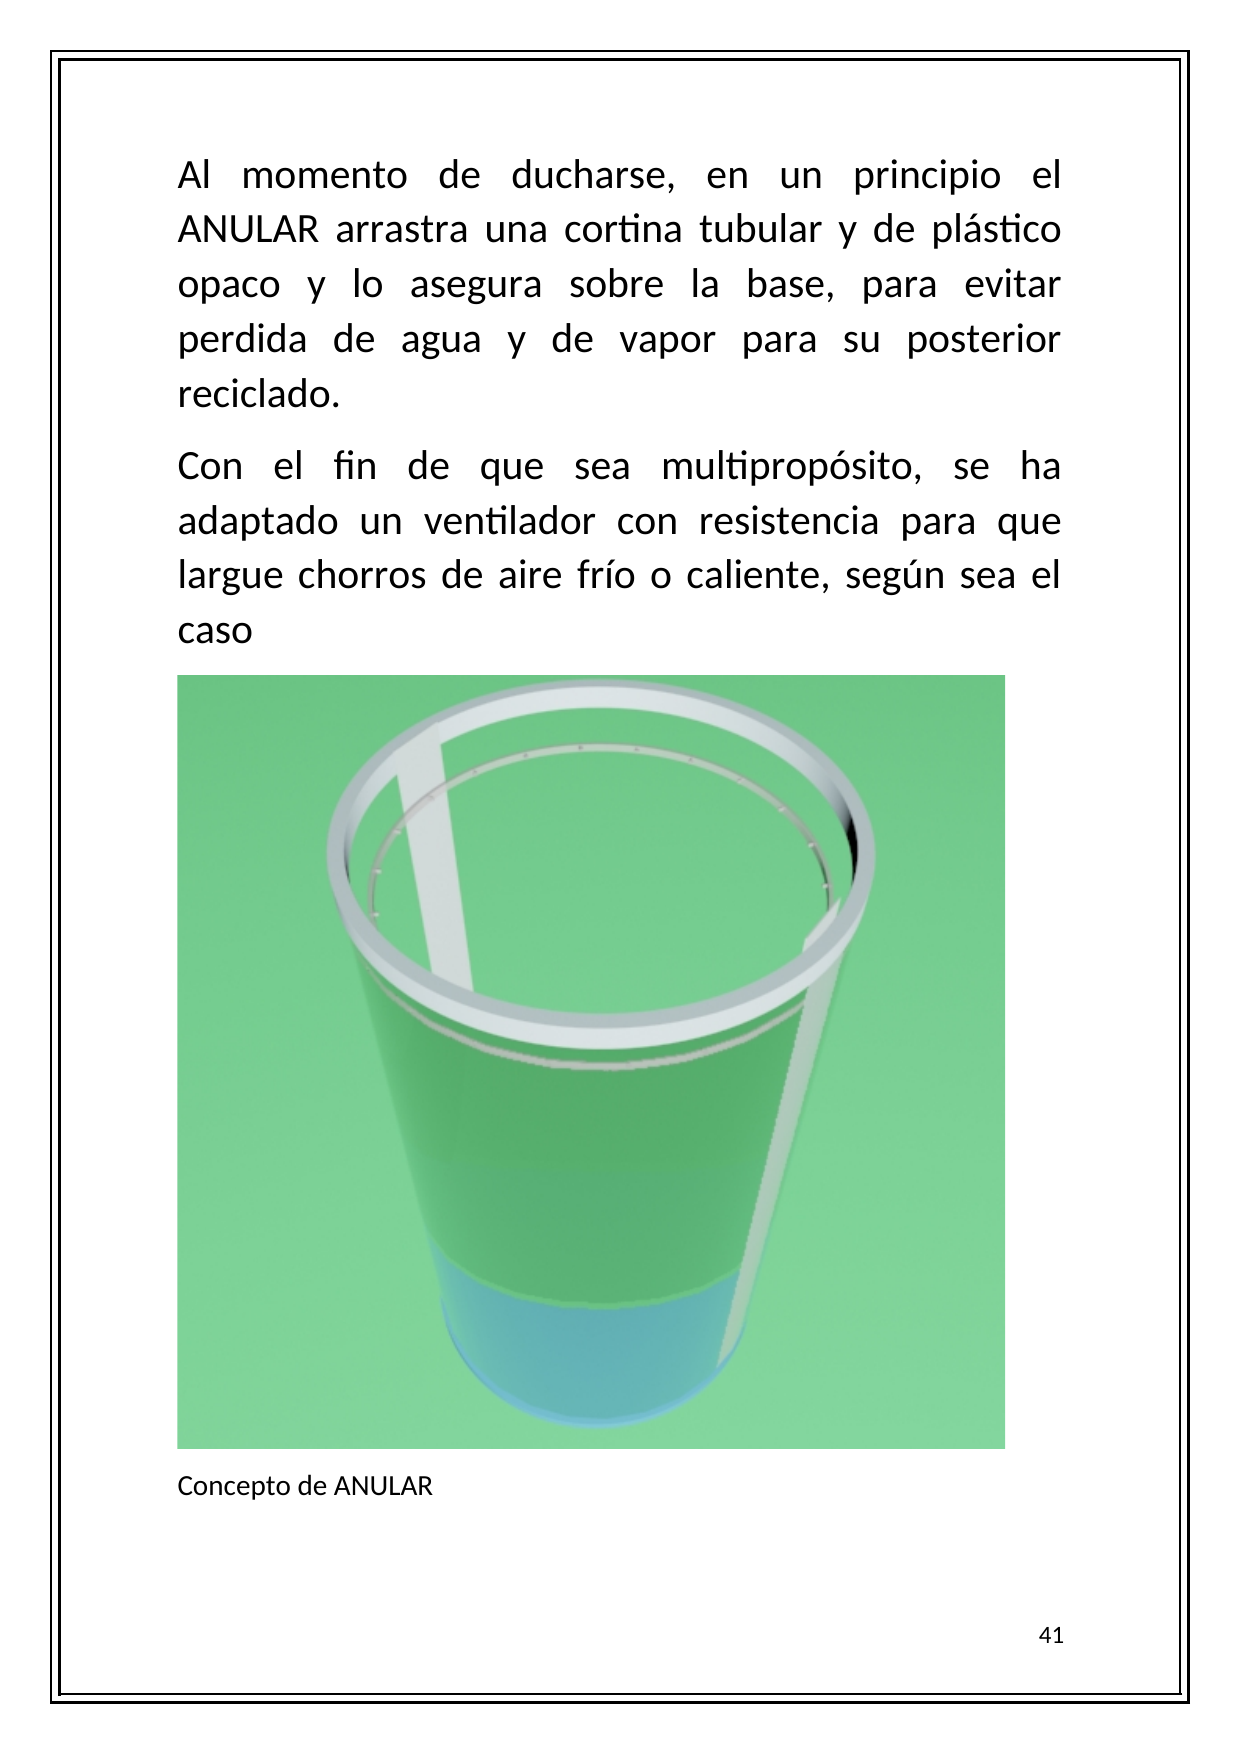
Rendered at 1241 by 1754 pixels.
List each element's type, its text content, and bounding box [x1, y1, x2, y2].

text Al momento de ducharse, en un principio el ANULAR arrastra una cortina tubular y de plástico opaco y lo asegura sobre la base, para evitar perdida de agua y de vapor para su posterior reciclado. [177, 148, 1063, 418]
text Con el fin de que sea multipropósito, se ha adaptado un ventilador con resistencia para que largue chorros de aire frío o caliente, según sea el caso [177, 439, 1063, 654]
picture [177, 675, 1006, 1449]
text Concepto de ANULAR [177, 1467, 1063, 1503]
